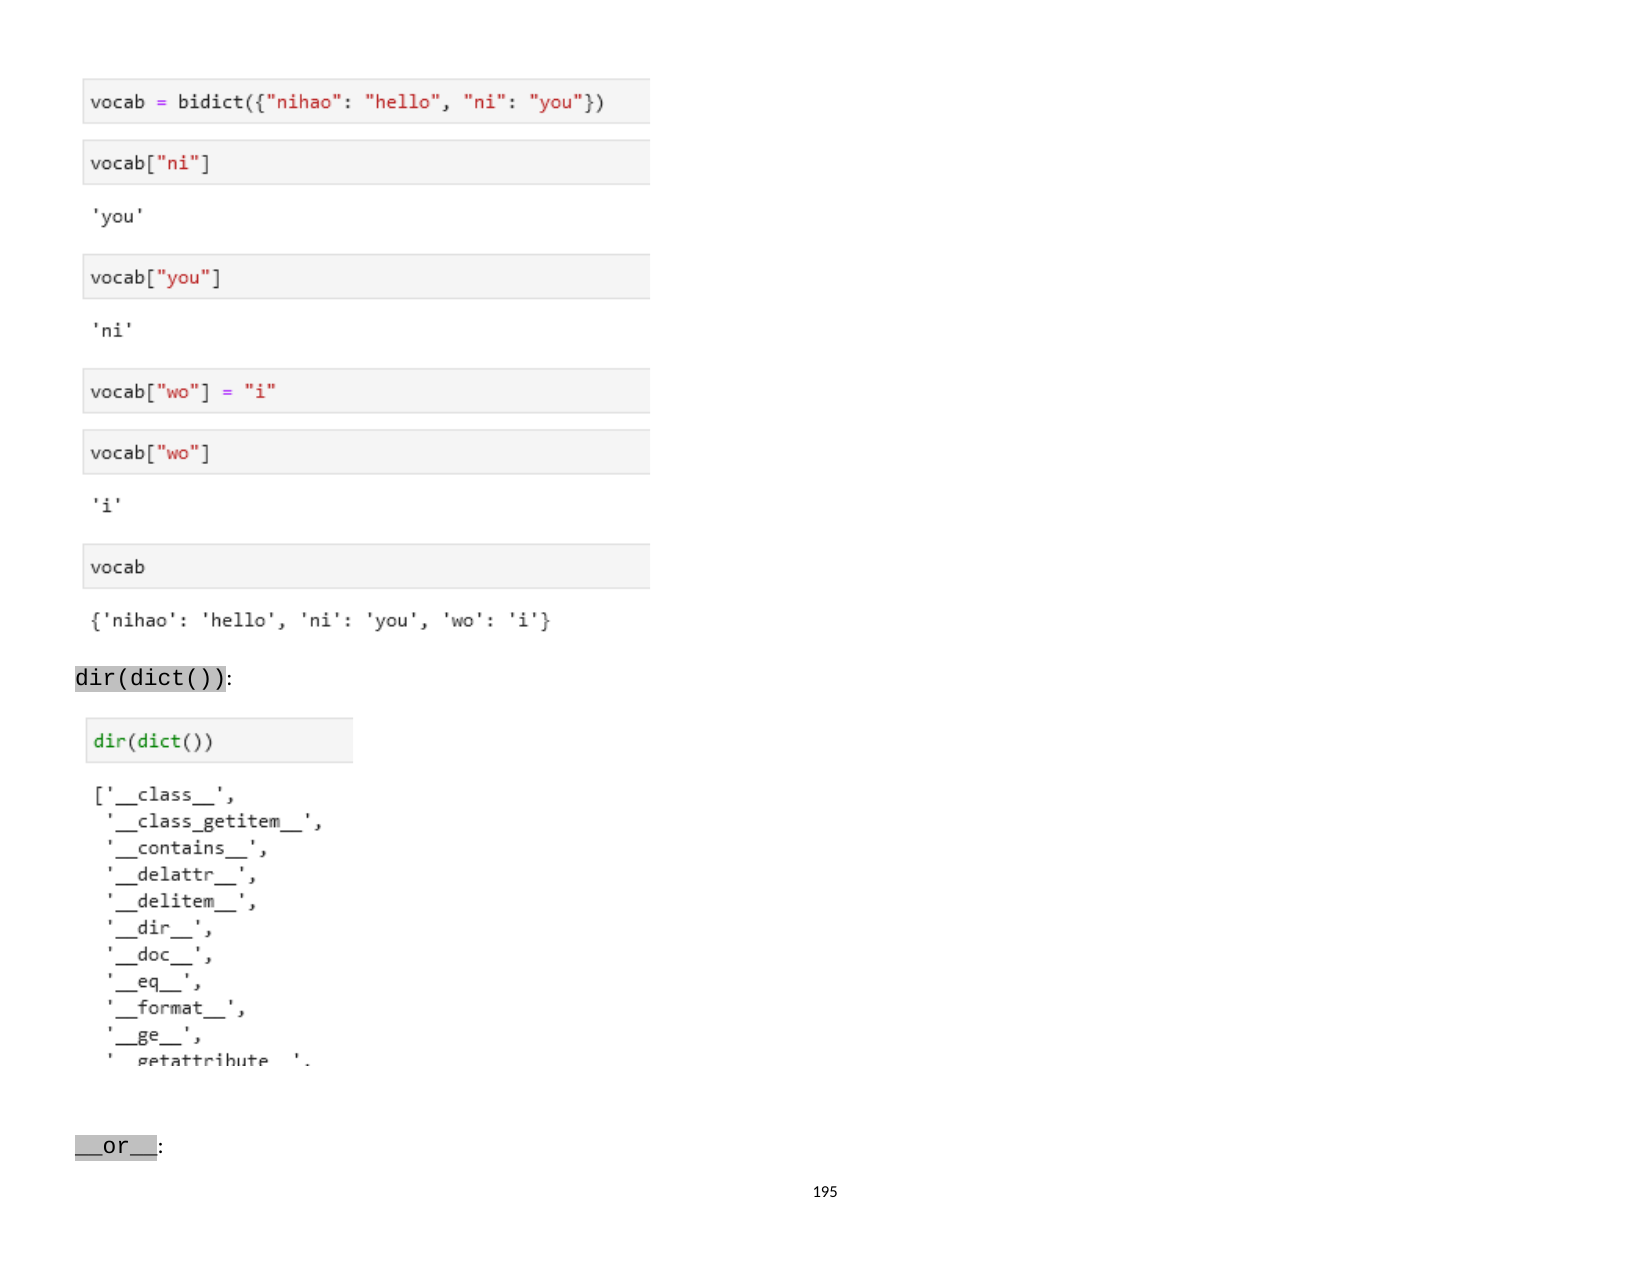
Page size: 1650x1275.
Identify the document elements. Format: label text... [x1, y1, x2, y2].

text __or__: [75, 1131, 1575, 1161]
picture [75, 75, 650, 644]
picture [75, 710, 354, 1066]
text dir(dict()): [75, 663, 1575, 692]
